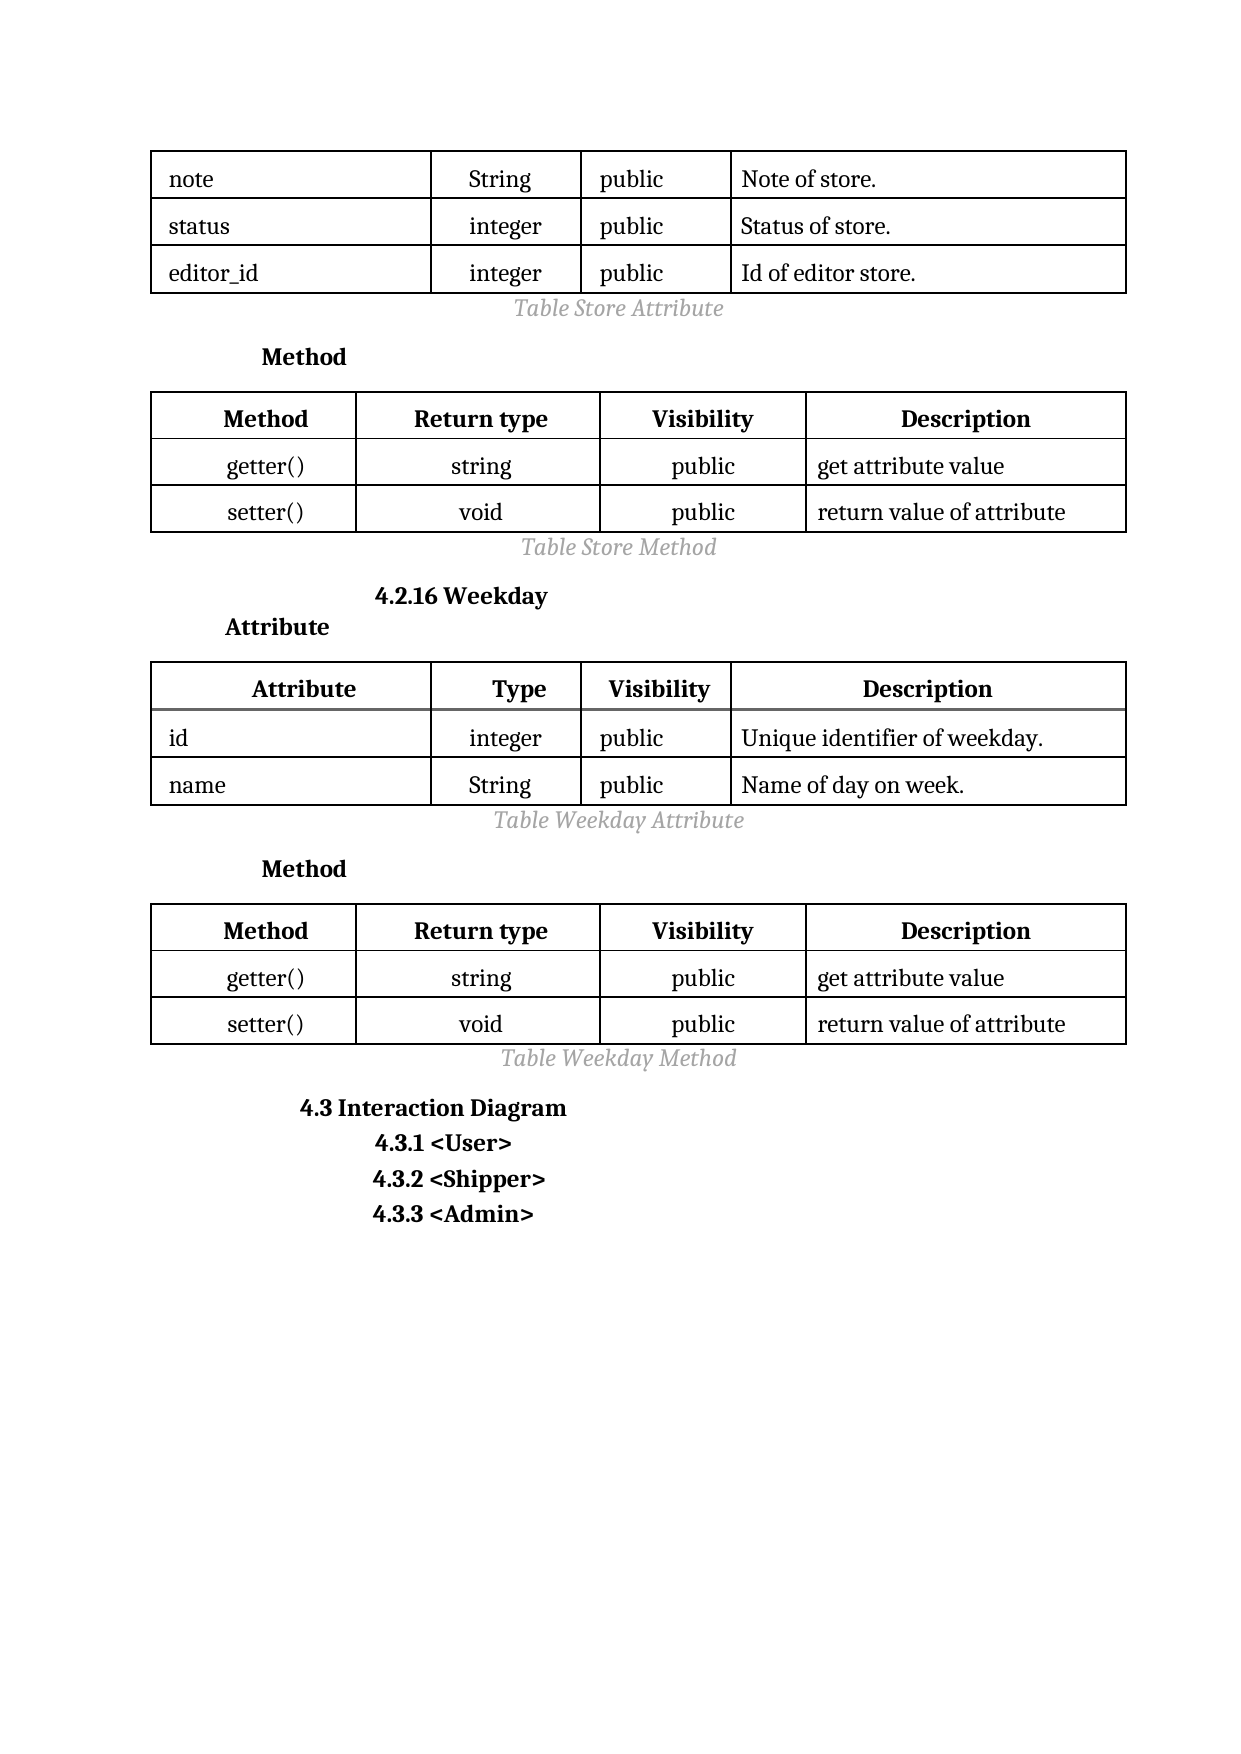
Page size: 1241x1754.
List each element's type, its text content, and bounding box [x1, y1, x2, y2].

table_cell Status of store. [732, 199, 1125, 244]
table_cell String [432, 758, 580, 803]
table_cell integer [432, 246, 580, 292]
table_cell String [432, 152, 580, 197]
table_cell Note of store. [732, 152, 1125, 197]
table_header Visibility [601, 905, 805, 949]
table_header Visibility [601, 393, 805, 438]
subtitle 4.3.3 <Admin> [299, 1200, 1090, 1229]
text Method [187, 343, 1090, 372]
subtitle 4.2.16 Weekday [150, 582, 1090, 611]
table_cell editor_id [152, 246, 430, 292]
table_cell public [601, 439, 805, 484]
table_cell public [582, 152, 730, 197]
table_cell Name of day on week. [732, 758, 1125, 803]
table_cell Id of editor store. [732, 246, 1125, 292]
table_cell integer [432, 199, 580, 244]
text Table Weekday Attribute [150, 806, 1090, 834]
table_cell public [582, 711, 730, 756]
table_header Description [732, 663, 1125, 708]
table_cell getter() [152, 951, 355, 996]
table_cell public [601, 951, 805, 996]
text Table Store Attribute [150, 294, 1090, 322]
table_cell get attribute value [807, 439, 1125, 484]
subtitle 4.3.1 <User> [150, 1129, 1090, 1158]
table_header Return type [357, 393, 599, 438]
table_cell return value of attribute [807, 486, 1125, 531]
table_cell public [582, 246, 730, 292]
table_cell public [601, 486, 805, 531]
table_header Description [807, 905, 1125, 949]
table_header Attribute [152, 663, 430, 708]
table_cell return value of attribute [807, 998, 1125, 1043]
table_cell setter() [152, 998, 355, 1043]
table_cell public [582, 199, 730, 244]
table_header Visibility [582, 663, 730, 708]
table_cell void [357, 998, 599, 1043]
table_header Method [152, 905, 355, 949]
table_cell integer [432, 711, 580, 756]
table_cell setter() [152, 486, 355, 531]
table_header Return type [357, 905, 599, 949]
table_cell void [357, 486, 599, 531]
table_cell getter() [152, 439, 355, 484]
list Attribute [225, 613, 1090, 642]
table_cell name [152, 758, 430, 803]
subtitle 4.3 Interaction Diagram [150, 1094, 1090, 1123]
subtitle 4.3.2 <Shipper> [299, 1165, 1090, 1193]
table_cell public [601, 998, 805, 1043]
text Table Weekday Method [150, 1045, 1090, 1073]
table_cell get attribute value [807, 951, 1125, 996]
table_cell public [582, 758, 730, 803]
table_cell status [152, 199, 430, 244]
table_cell string [357, 439, 599, 484]
table_cell Unique identifier of weekday. [732, 711, 1125, 756]
table_cell string [357, 951, 599, 996]
text Method [187, 855, 1090, 884]
table_header Method [152, 393, 355, 438]
table_header Type [432, 663, 580, 708]
table_cell note [152, 152, 430, 197]
text Table Store Method [150, 533, 1090, 561]
table_cell id [152, 711, 430, 756]
table_header Description [807, 393, 1125, 438]
